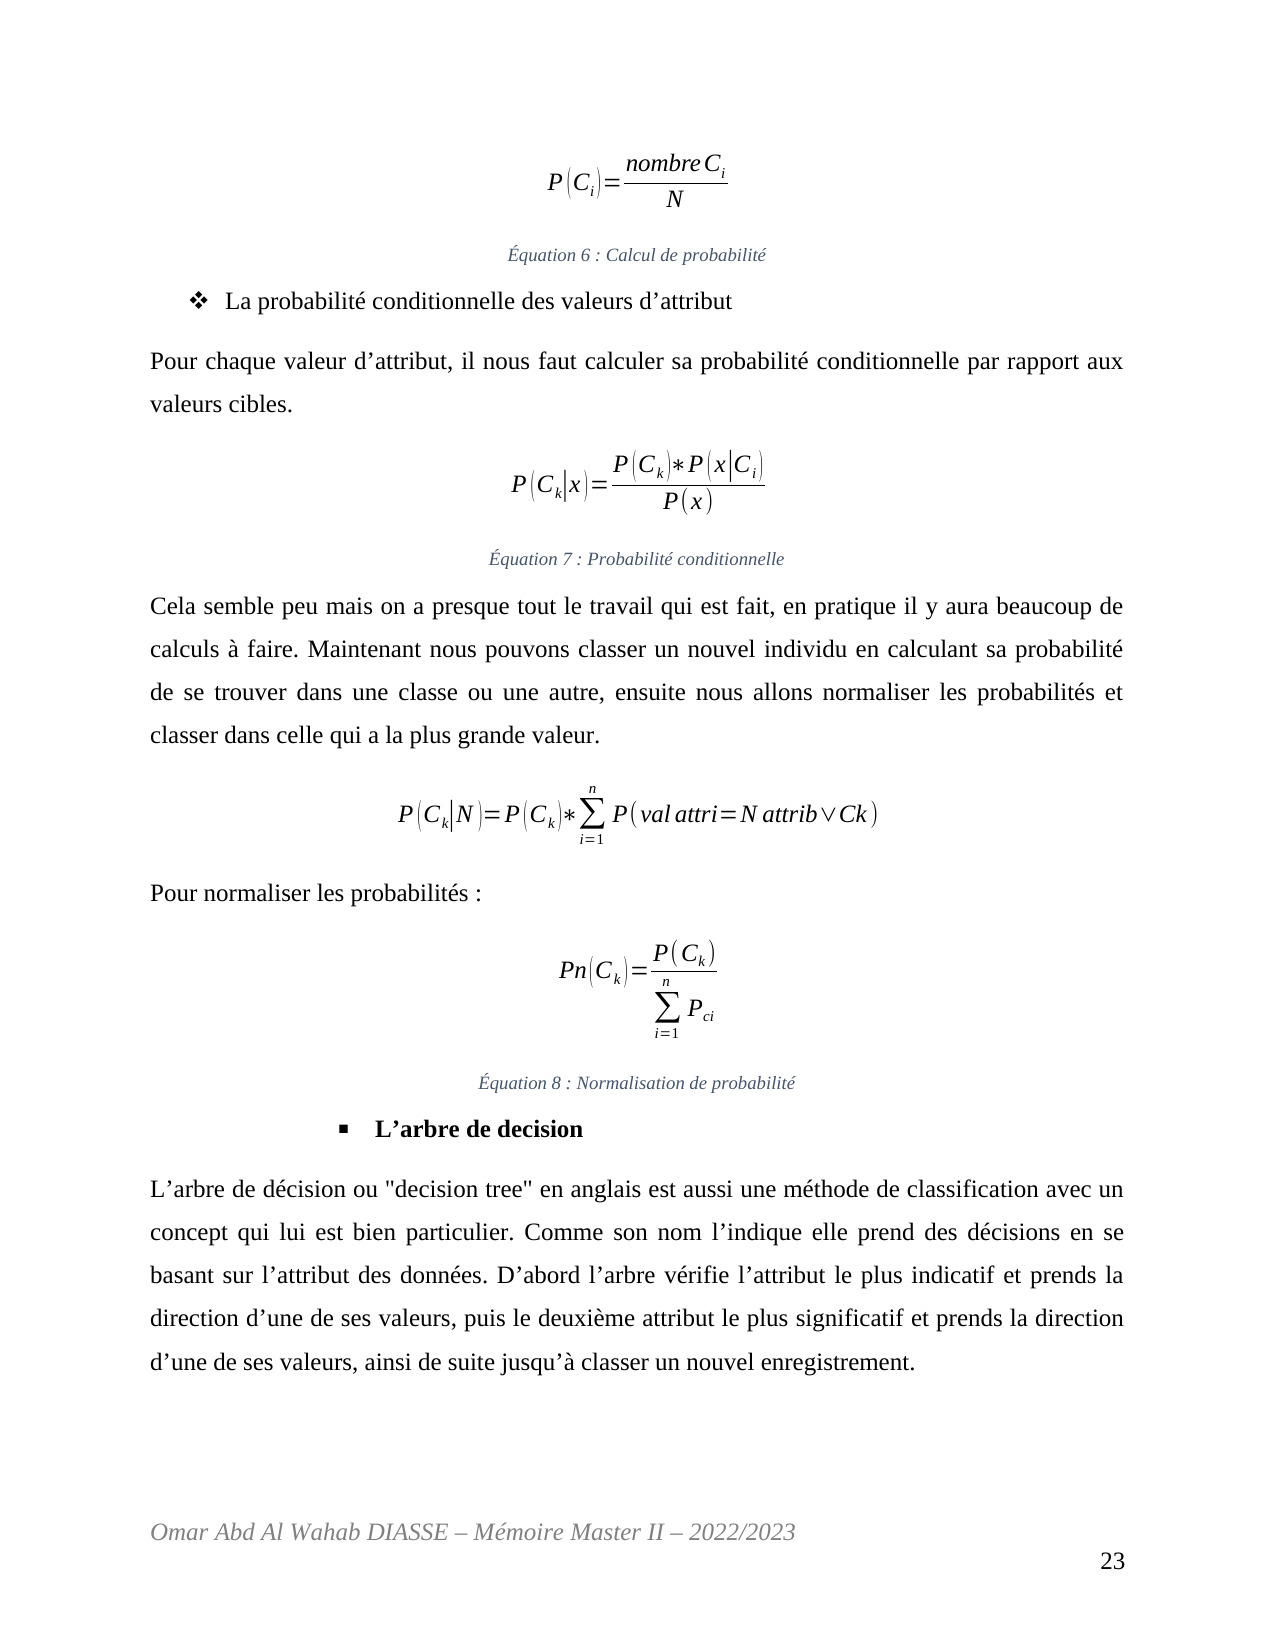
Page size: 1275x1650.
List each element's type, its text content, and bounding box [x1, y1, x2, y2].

text Équation 7 : Probabilité conditionnelle [150, 548, 1125, 570]
text Pour chaque valeur d’attribut, il nous faut calculer sa probabilité conditionnelle par rapport aux valeurs cibles. [150, 346, 1125, 418]
text Pour normaliser les probabilités : [150, 878, 1125, 907]
text Équation 8 : Normalisation de probabilité [150, 1072, 1125, 1093]
text Cela semble peu mais on a presque tout le travail qui est fait, en pratique il y aura beaucoup de calculs à faire. Maintenant nous pouvons classer un nouvel individu en calculant sa probabilité de se trouver dans une classe ou une autre, ensuite nous allons normaliser les probabilités et classer dans celle qui a la plus grande valeur. [150, 591, 1125, 749]
text L’arbre de décision ou "decision tree" en anglais est aussi une méthode de classification avec un concept qui lui est bien particulier. Comme son nom l’indique elle prend des décisions en se basant sur l’attribut des données. D’abord l’arbre vérifie l’attribut le plus indicatif et prends la direction d’une de ses valeurs, puis le deuxième attribut le plus significatif et prends la direction d’une de ses valeurs, ainsi de suite jusqu’à classer un nouvel enregistrement. [150, 1174, 1125, 1375]
text Équation 6 : Calcul de probabilité [150, 244, 1125, 265]
list La probabilité conditionnelle des valeurs d’attribut [187, 286, 1125, 315]
list L’arbre de decision [337, 1114, 1125, 1143]
